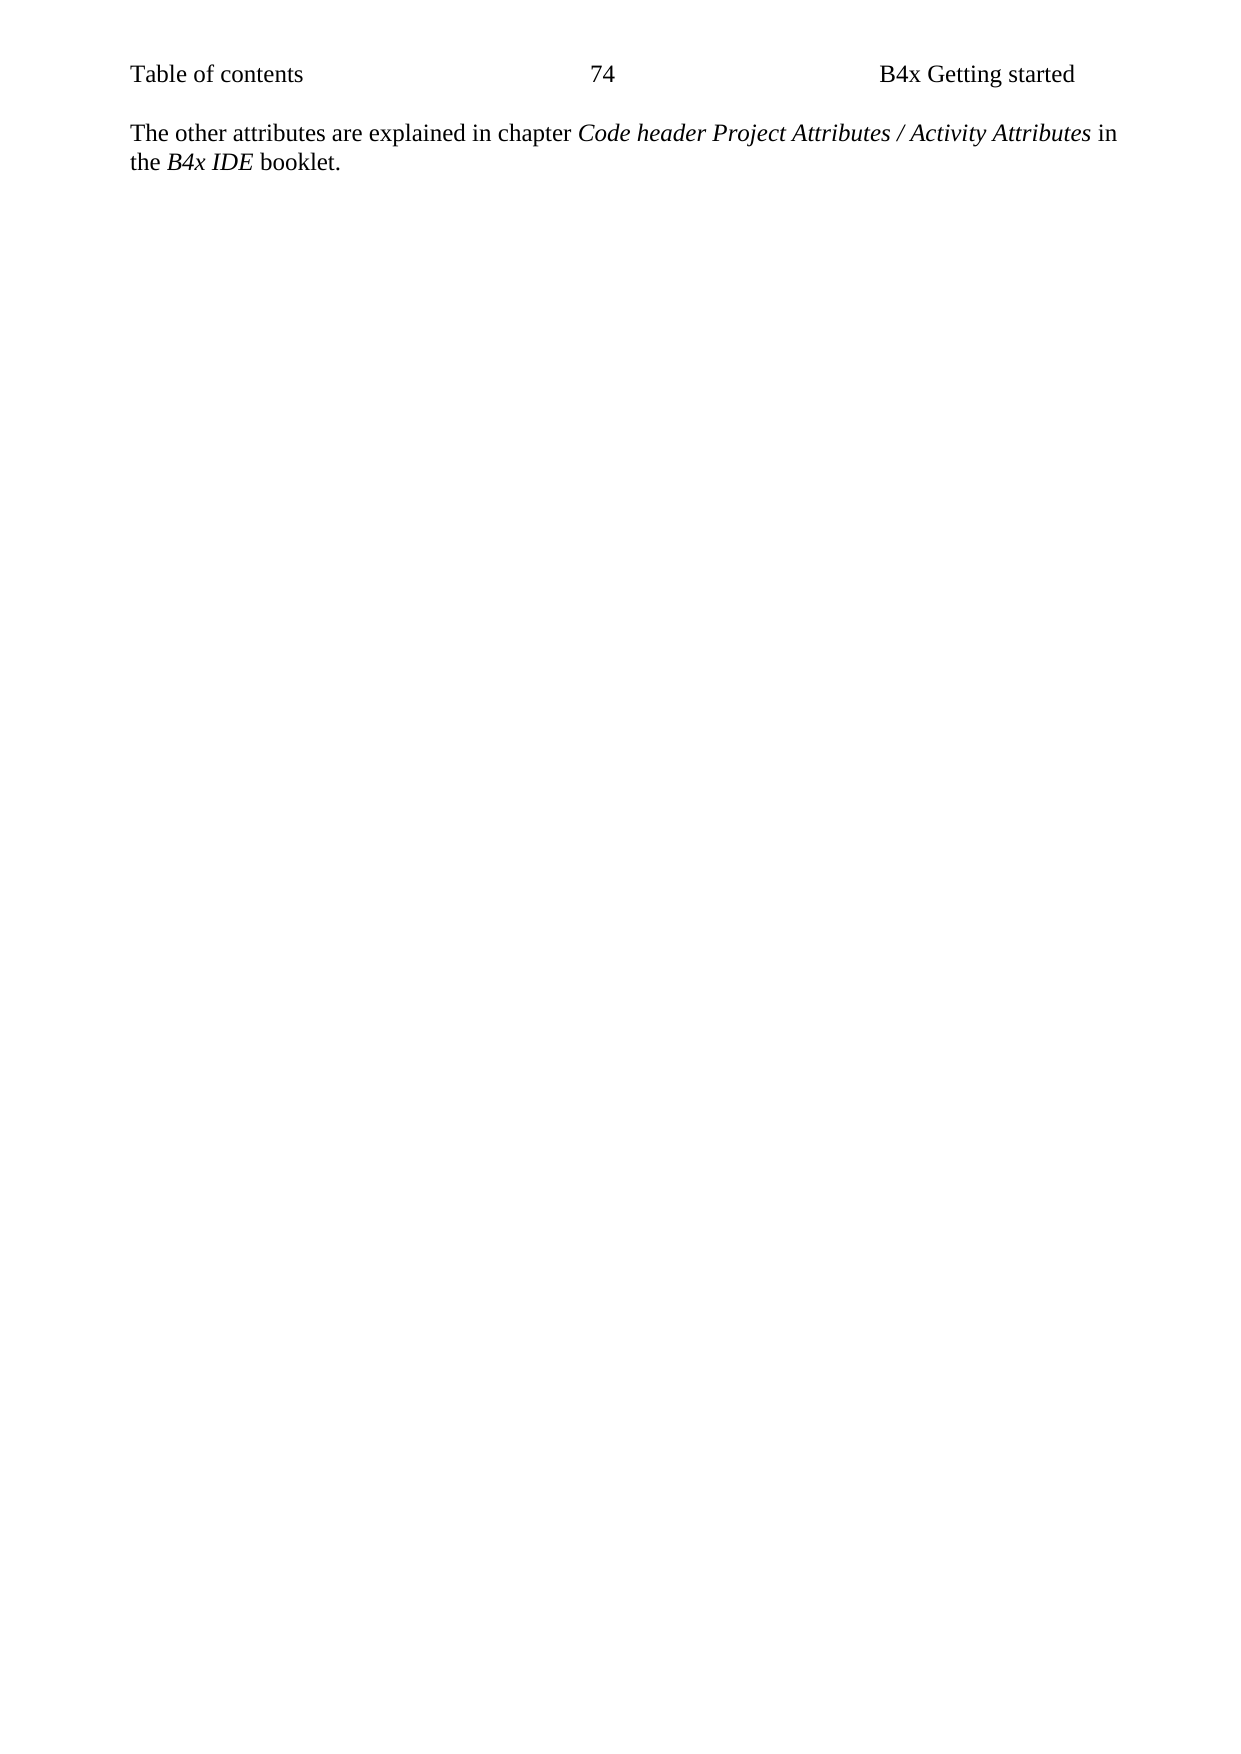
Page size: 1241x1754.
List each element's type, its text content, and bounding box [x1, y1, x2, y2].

text The other attributes are explained in chapter Code header Project Attributes / Activity Attributes in the B4x IDE booklet. [130, 118, 1134, 176]
